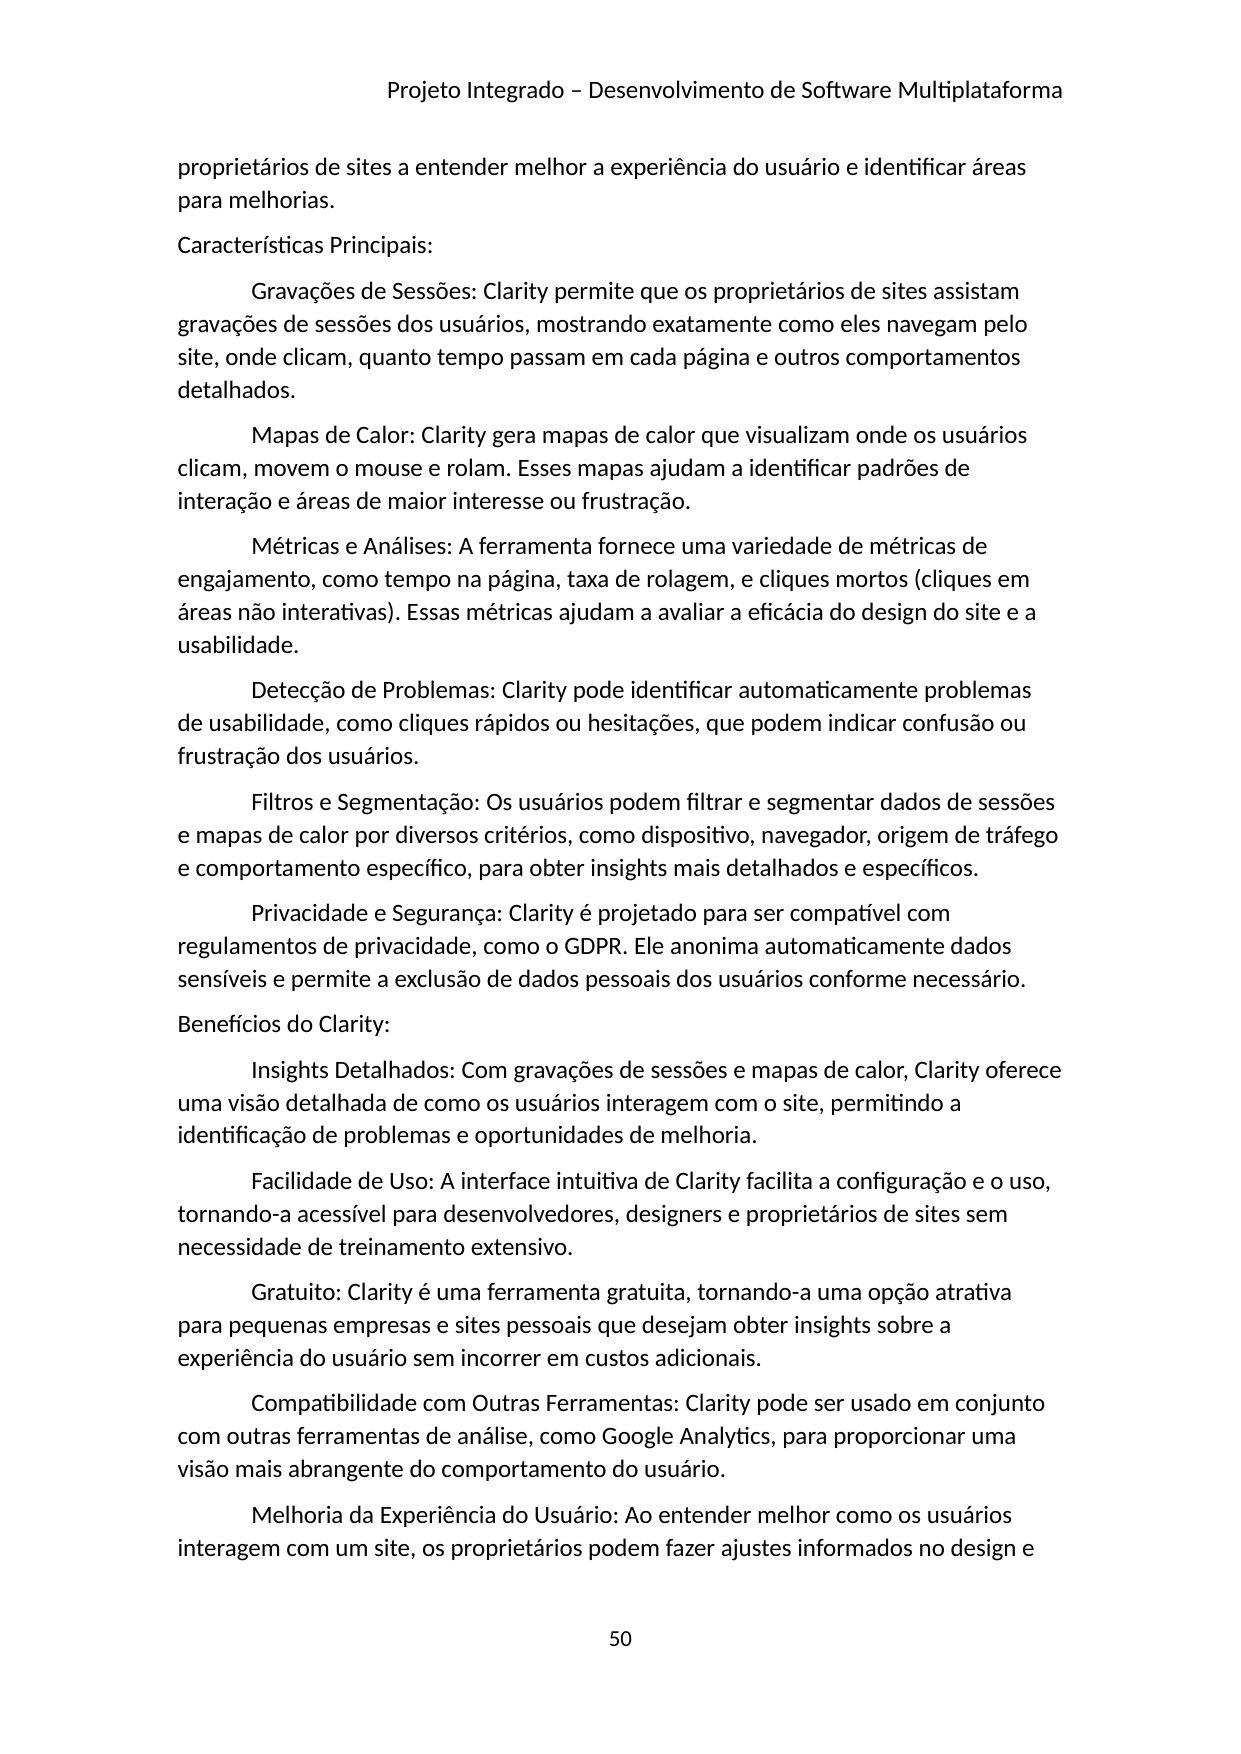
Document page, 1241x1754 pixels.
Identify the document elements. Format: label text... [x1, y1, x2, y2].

text Benefícios do Clarity: [177, 1008, 1063, 1039]
text Compatibilidade com Outras Ferramentas: Clarity pode ser usado em conjunto com outras ferramentas de análise, como Google Analytics, para proporcionar uma visão mais abrangente do comportamento do usuário. [177, 1388, 1063, 1484]
text Privacidade e Segurança: Clarity é projetado para ser compatível com regulamentos de privacidade, como o GDPR. Ele anonima automaticamente dados sensíveis e permite a exclusão de dados pessoais dos usuários conforme necessário. [177, 897, 1063, 993]
text Detecção de Problemas: Clarity pode identificar automaticamente problemas de usabilidade, como cliques rápidos ou hesitações, que podem indicar confusão ou frustração dos usuários. [177, 675, 1063, 771]
text Mapas de Calor: Clarity gera mapas de calor que visualizam onde os usuários clicam, movem o mouse e rolam. Esses mapas ajudam a identificar padrões de interação e áreas de maior interesse ou frustração. [177, 419, 1063, 516]
text Facilidade de Uso: A interface intuitiva de Clarity facilita a configuração e o uso, tornando-a acessível para desenvolvedores, designers e proprietários de sites sem necessidade de treinamento extensivo. [177, 1165, 1063, 1261]
text Filtros e Segmentação: Os usuários podem filtrar e segmentar dados de sessões e mapas de calor por diversos critérios, como dispositivo, navegador, origem de tráfego e comportamento específico, para obter insights mais detalhados e específicos. [177, 786, 1063, 882]
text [177, 1499, 1063, 1562]
text Insights Detalhados: Com gravações de sessões e mapas de calor, Clarity oferece uma visão detalhada de como os usuários interagem com o site, permitindo a identificação de problemas e oportunidades de melhoria. [177, 1054, 1063, 1150]
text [177, 151, 1063, 215]
text Características Principais: [177, 230, 1063, 260]
text Gratuito: Clarity é uma ferramenta gratuita, tornando-a uma opção atrativa para pequenas empresas e sites pessoais que desejam obter insights sobre a experiência do usuário sem incorrer em custos adicionais. [177, 1276, 1063, 1373]
text Métricas e Análises: A ferramenta fornece uma variedade de métricas de engajamento, como tempo na página, taxa de rolagem, e cliques mortos (cliques em áreas não interativas). Essas métricas ajudam a avaliar a eficácia do design do site e a usabilidade. [177, 531, 1063, 660]
text Gravações de Sessões: Clarity permite que os proprietários de sites assistam gravações de sessões dos usuários, mostrando exatamente como eles navegam pelo site, onde clicam, quanto tempo passam em cada página e outros comportamentos detalhados. [177, 275, 1063, 404]
